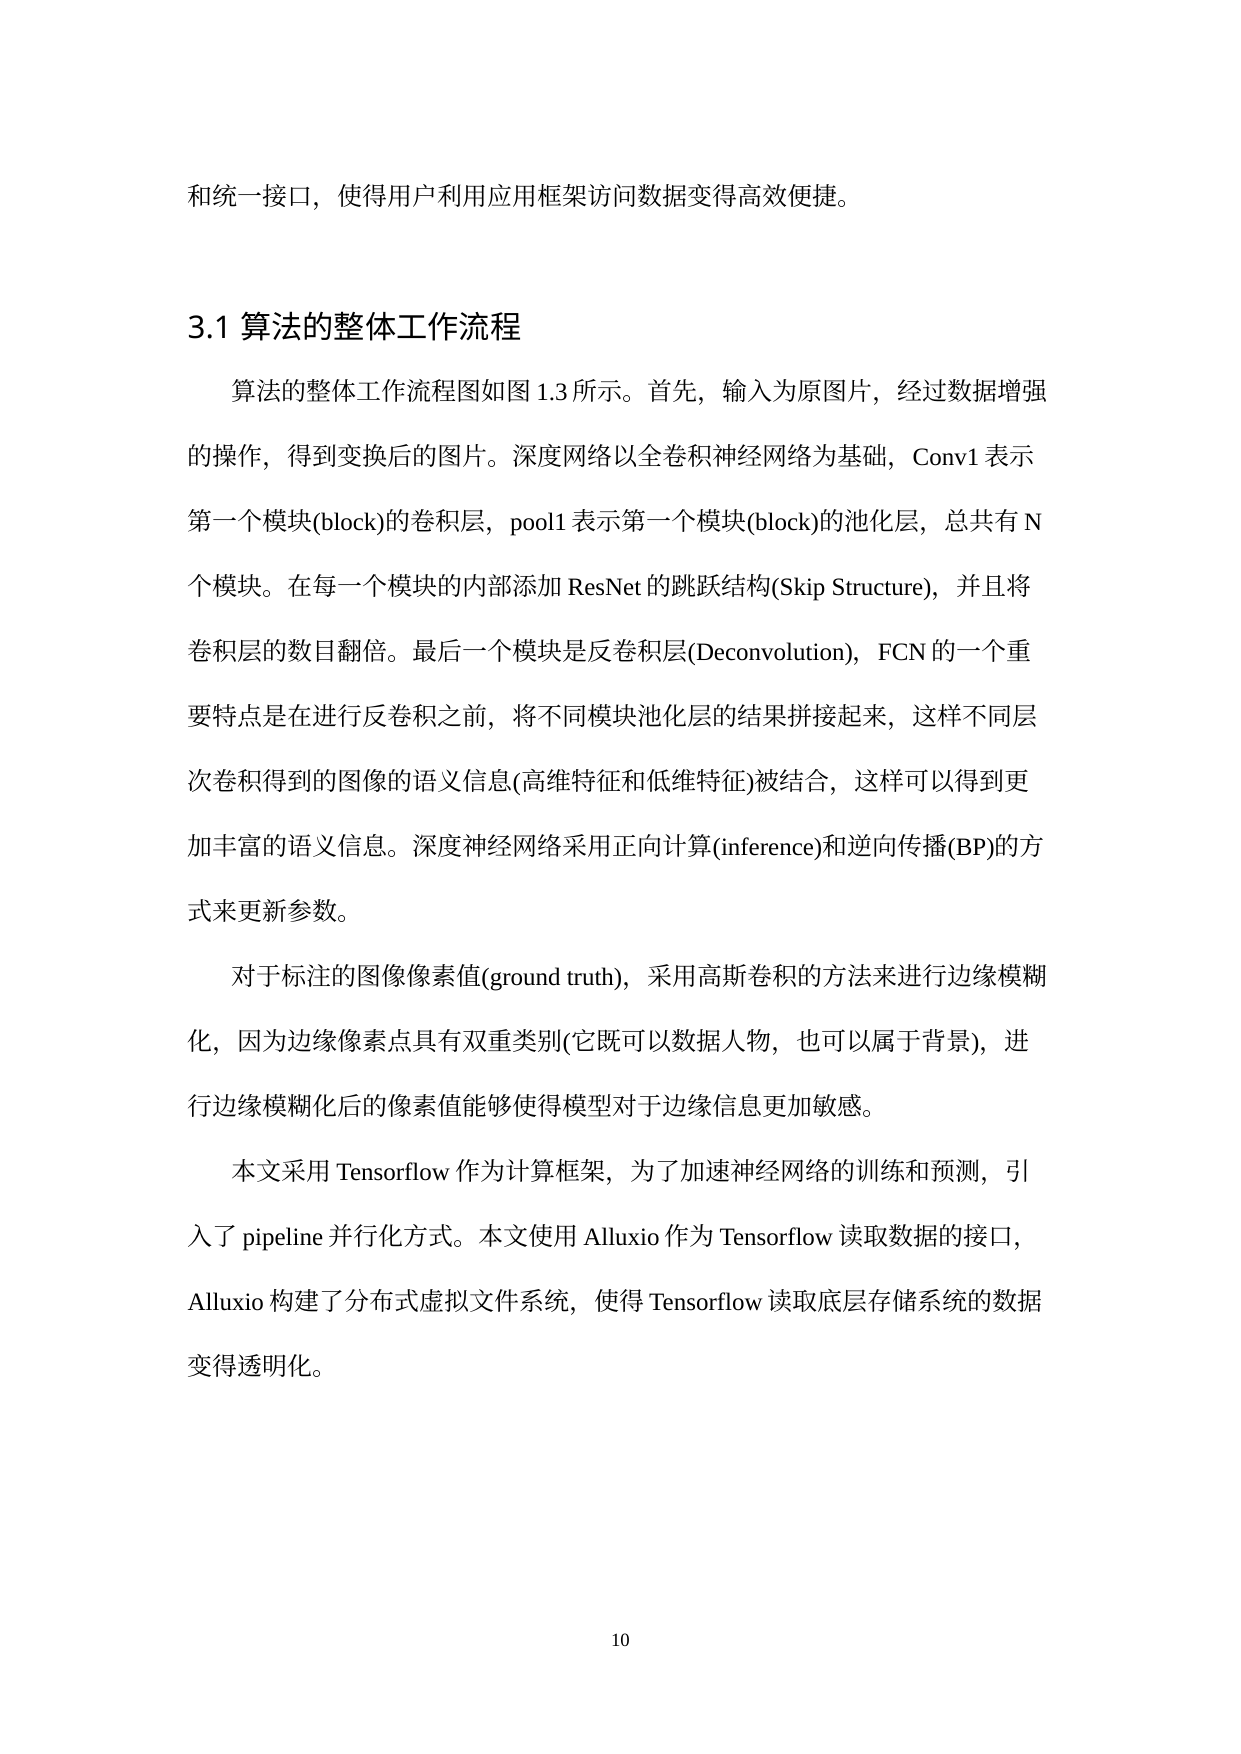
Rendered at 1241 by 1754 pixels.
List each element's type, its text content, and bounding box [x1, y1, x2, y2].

text 算法的整体工作流程图如图1.3所示。首先，输入为原图片，经过数据增强的操作，得到变换后的图片。深度网络以全卷积神经网络为基础，Conv1表示第一个模块(block)的卷积层，pool1表示第一个模块(block)的池化层，总共有N个模块。在每一个模块的内部添加ResNet的跳跃结构(Skip Structure)，并且将卷积层的数目翻倍。最后一个模块是反卷积层(Deconvolution)，FCN的一个重要特点是在进行反卷积之前，将不同模块池化层的结果拼接起来，这样不同层次卷积得到的图像的语义信息(高维特征和低维特征)被结合，这样可以得到更加丰富的语义信息。深度神经网络采用正向计算(inference)和逆向传播(BP)的方式来更新参数。 [187, 357, 1053, 942]
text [187, 162, 1053, 227]
text 本文采用Tensorflow作为计算框架，为了加速神经网络的训练和预测，引入了pipeline并行化方式。本文使用Alluxio作为Tensorflow读取数据的接口，Alluxio构建了分布式虚拟文件系统，使得Tensorflow读取底层存储系统的数据变得透明化。 [187, 1137, 1053, 1397]
text 3.1 算法的整体工作流程 [187, 292, 1053, 357]
text 对于标注的图像像素值(ground truth)，采用高斯卷积的方法来进行边缘模糊化，因为边缘像素点具有双重类别(它既可以数据人物，也可以属于背景)，进行边缘模糊化后的像素值能够使得模型对于边缘信息更加敏感。 [187, 942, 1053, 1137]
